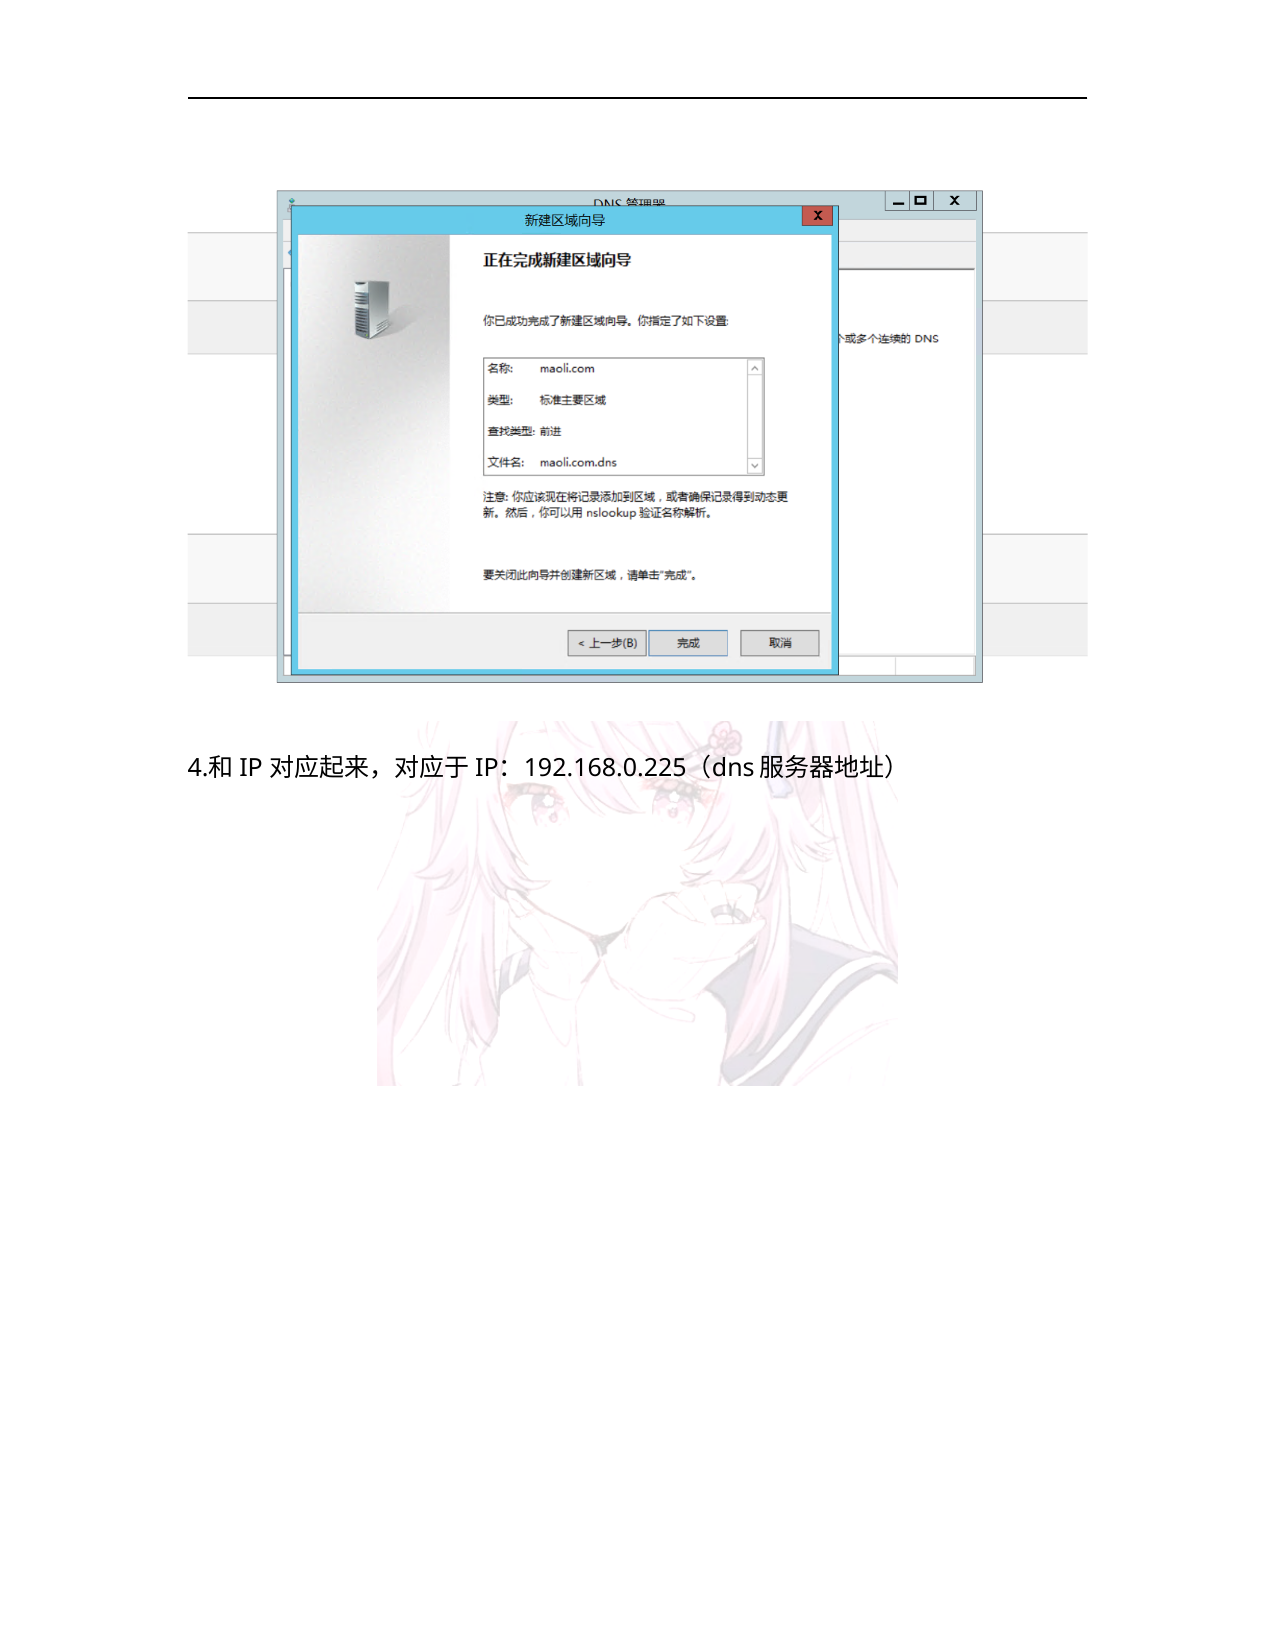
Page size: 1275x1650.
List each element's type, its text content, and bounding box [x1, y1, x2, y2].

list 4.和 IP 对应起来，对应于 IP：192.168.0.225（dns服务器地址） [187, 748, 1087, 784]
picture [187, 150, 1088, 721]
